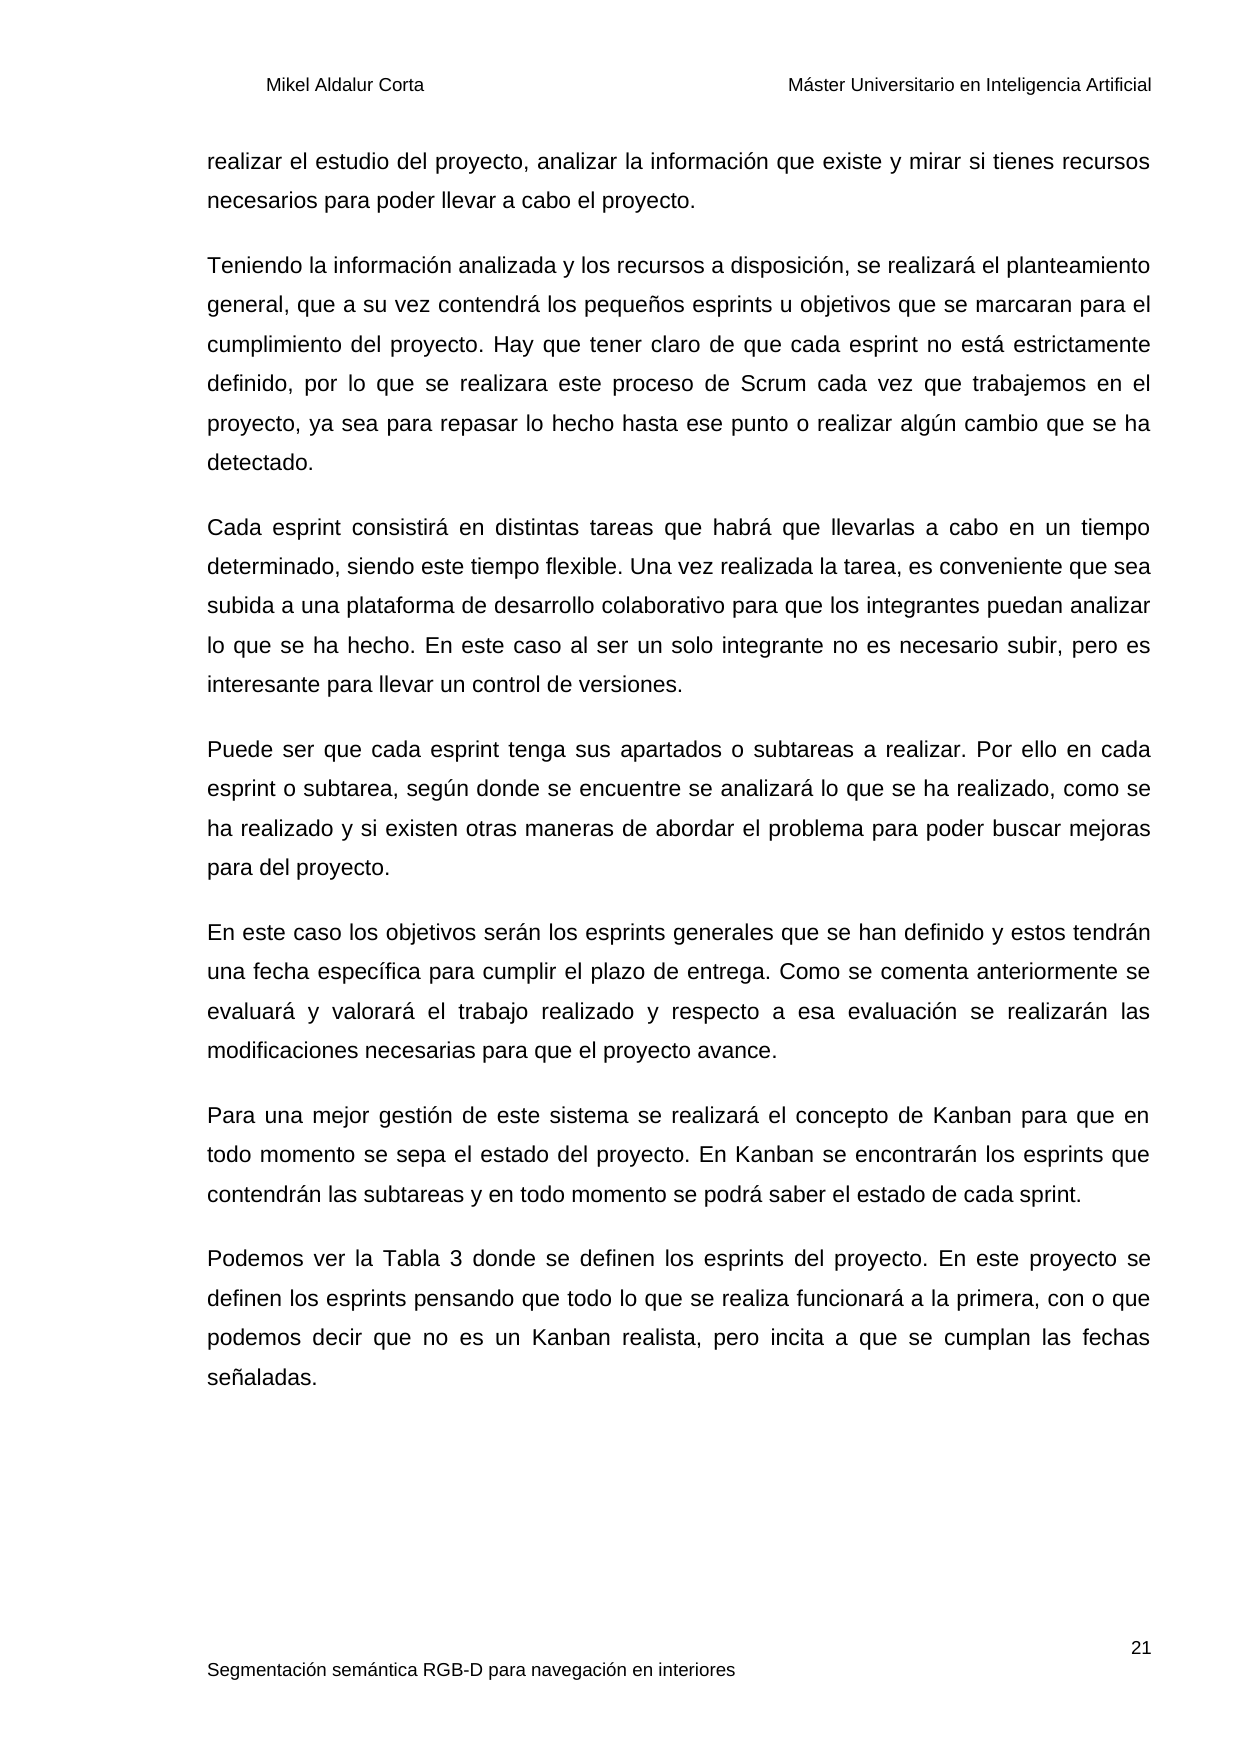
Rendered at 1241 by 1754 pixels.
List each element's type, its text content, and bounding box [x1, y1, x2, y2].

text Teniendo la información analizada y los recursos a disposición, se realizará el planteamiento general, que a su vez contendrá los pequeños esprints u objetivos que se marcaran para el cumplimiento del proyecto. Hay que tener claro de que cada esprint no está estrictamente definido, por lo que se realizara este proceso de Scrum cada vez que trabajemos en el proyecto, ya sea para repasar lo hecho hasta ese punto o realizar algún cambio que se ha detectado. [207, 252, 1152, 475]
text En este caso los objetivos serán los esprints generales que se han definido y estos tendrán una fecha específica para cumplir el plazo de entrega. Como se comenta anteriormente se evaluará y valorará el trabajo realizado y respecto a esa evaluación se realizarán las modificaciones necesarias para que el proyecto avance. [207, 919, 1152, 1064]
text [207, 148, 1152, 213]
text Para una mejor gestión de este sistema se realizará el concepto de Kanban para que en todo momento se sepa el estado del proyecto. En Kanban se encontrarán los esprints que contendrán las subtareas y en todo momento se podrá saber el estado de cada sprint. [207, 1102, 1152, 1207]
text Puede ser que cada esprint tenga sus apartados o subtareas a realizar. Por ello en cada esprint o subtarea, según donde se encuentre se analizará lo que se ha realizado, como se ha realizado y si existen otras maneras de abordar el problema para poder buscar mejoras para del proyecto. [207, 736, 1152, 881]
text Podemos ver la Tabla 3 donde se definen los esprints del proyecto. En este proyecto se definen los esprints pensando que todo lo que se realiza funcionará a la primera, con o que podemos decir que no es un Kanban realista, pero incita a que se cumplan las fechas señaladas. [207, 1245, 1152, 1390]
text Cada esprint consistirá en distintas tareas que habrá que llevarlas a cabo en un tiempo determinado, siendo este tiempo flexible. Una vez realizada la tarea, es conveniente que sea subida a una plataforma de desarrollo colaborativo para que los integrantes puedan analizar lo que se ha hecho. En este caso al ser un solo integrante no es necesario subir, pero es interesante para llevar un control de versiones. [207, 513, 1152, 698]
